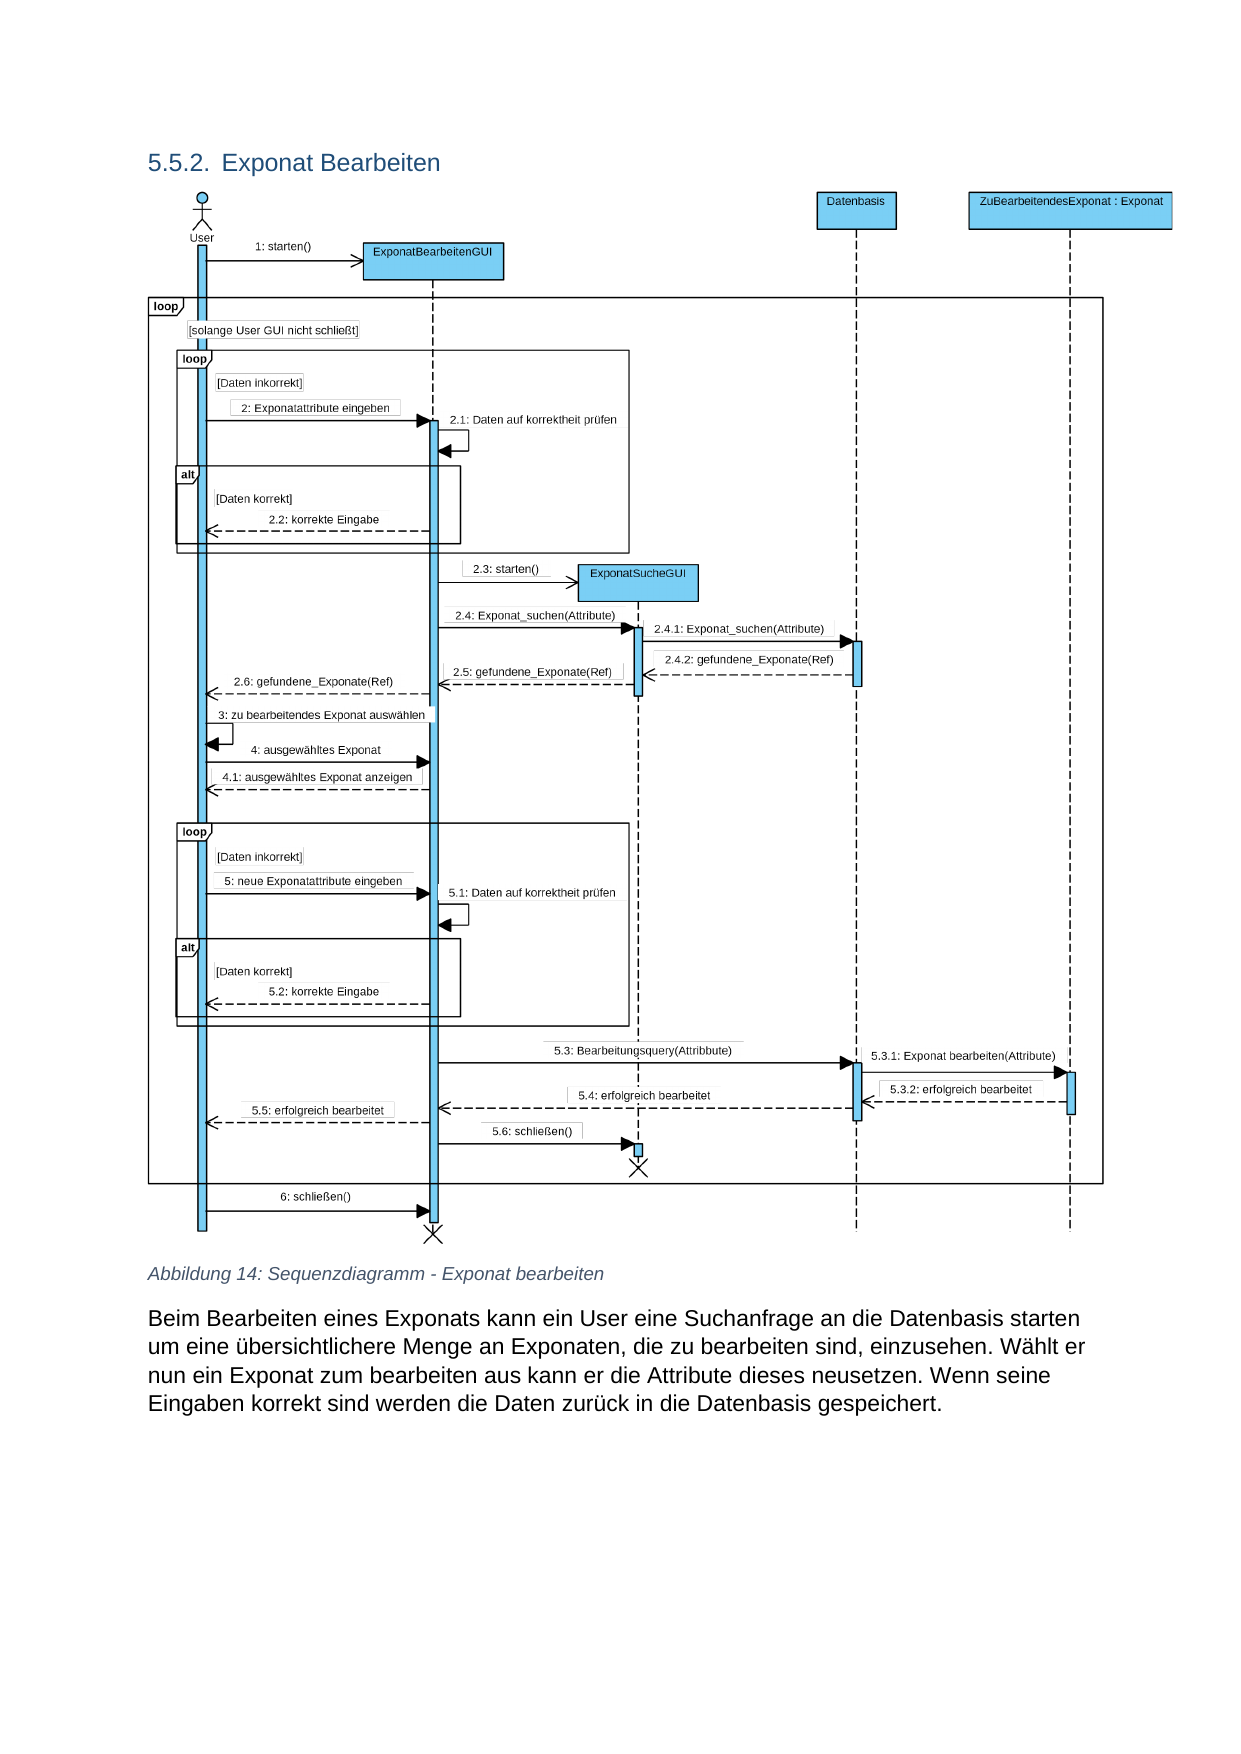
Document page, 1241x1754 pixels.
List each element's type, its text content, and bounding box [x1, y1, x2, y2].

subtitle Exponat Bearbeiten [148, 148, 1093, 176]
text Beim Bearbeiten eines Exponats kann ein User eine Suchanfrage an die Datenbasis starten um eine übersichtlichere Menge an Exponaten, die zu bearbeiten sind, einzusehen. Wählt er nun ein Exponat zum bearbeiten aus kann er die Attribute dieses neusetzen. Wenn seine Eingaben korrekt sind werden die Daten zurück in die Datenbasis gespeichert. [148, 1305, 1093, 1416]
picture [147, 191, 1173, 1244]
